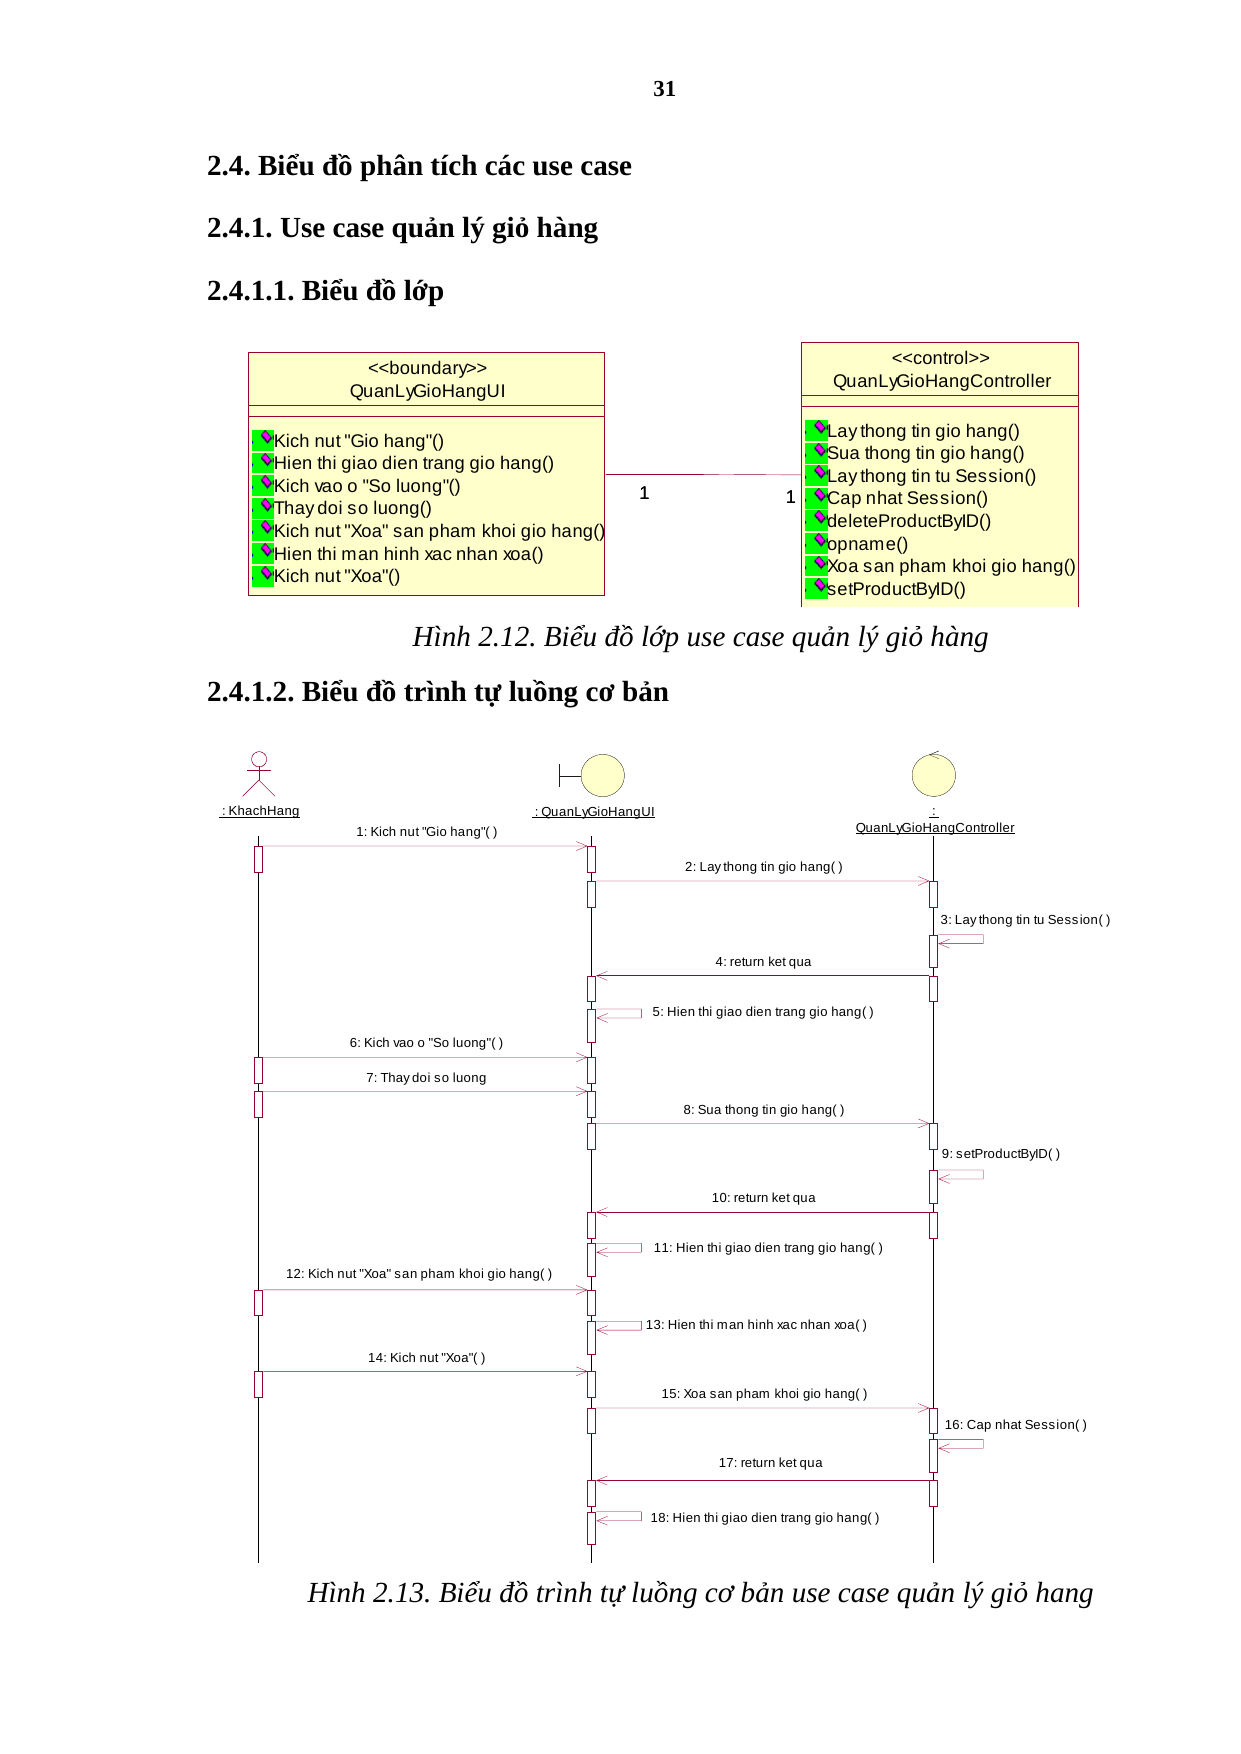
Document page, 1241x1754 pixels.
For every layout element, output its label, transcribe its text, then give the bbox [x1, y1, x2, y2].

subtitle Biểu đồ trình tự luồng cơ bản [207, 674, 1122, 707]
subtitle Use case quản lý giỏ hàng [207, 211, 1122, 244]
subtitle Biểu đồ phân tích các use case [207, 148, 1122, 181]
subtitle Biểu đồ lớp [207, 273, 1122, 307]
